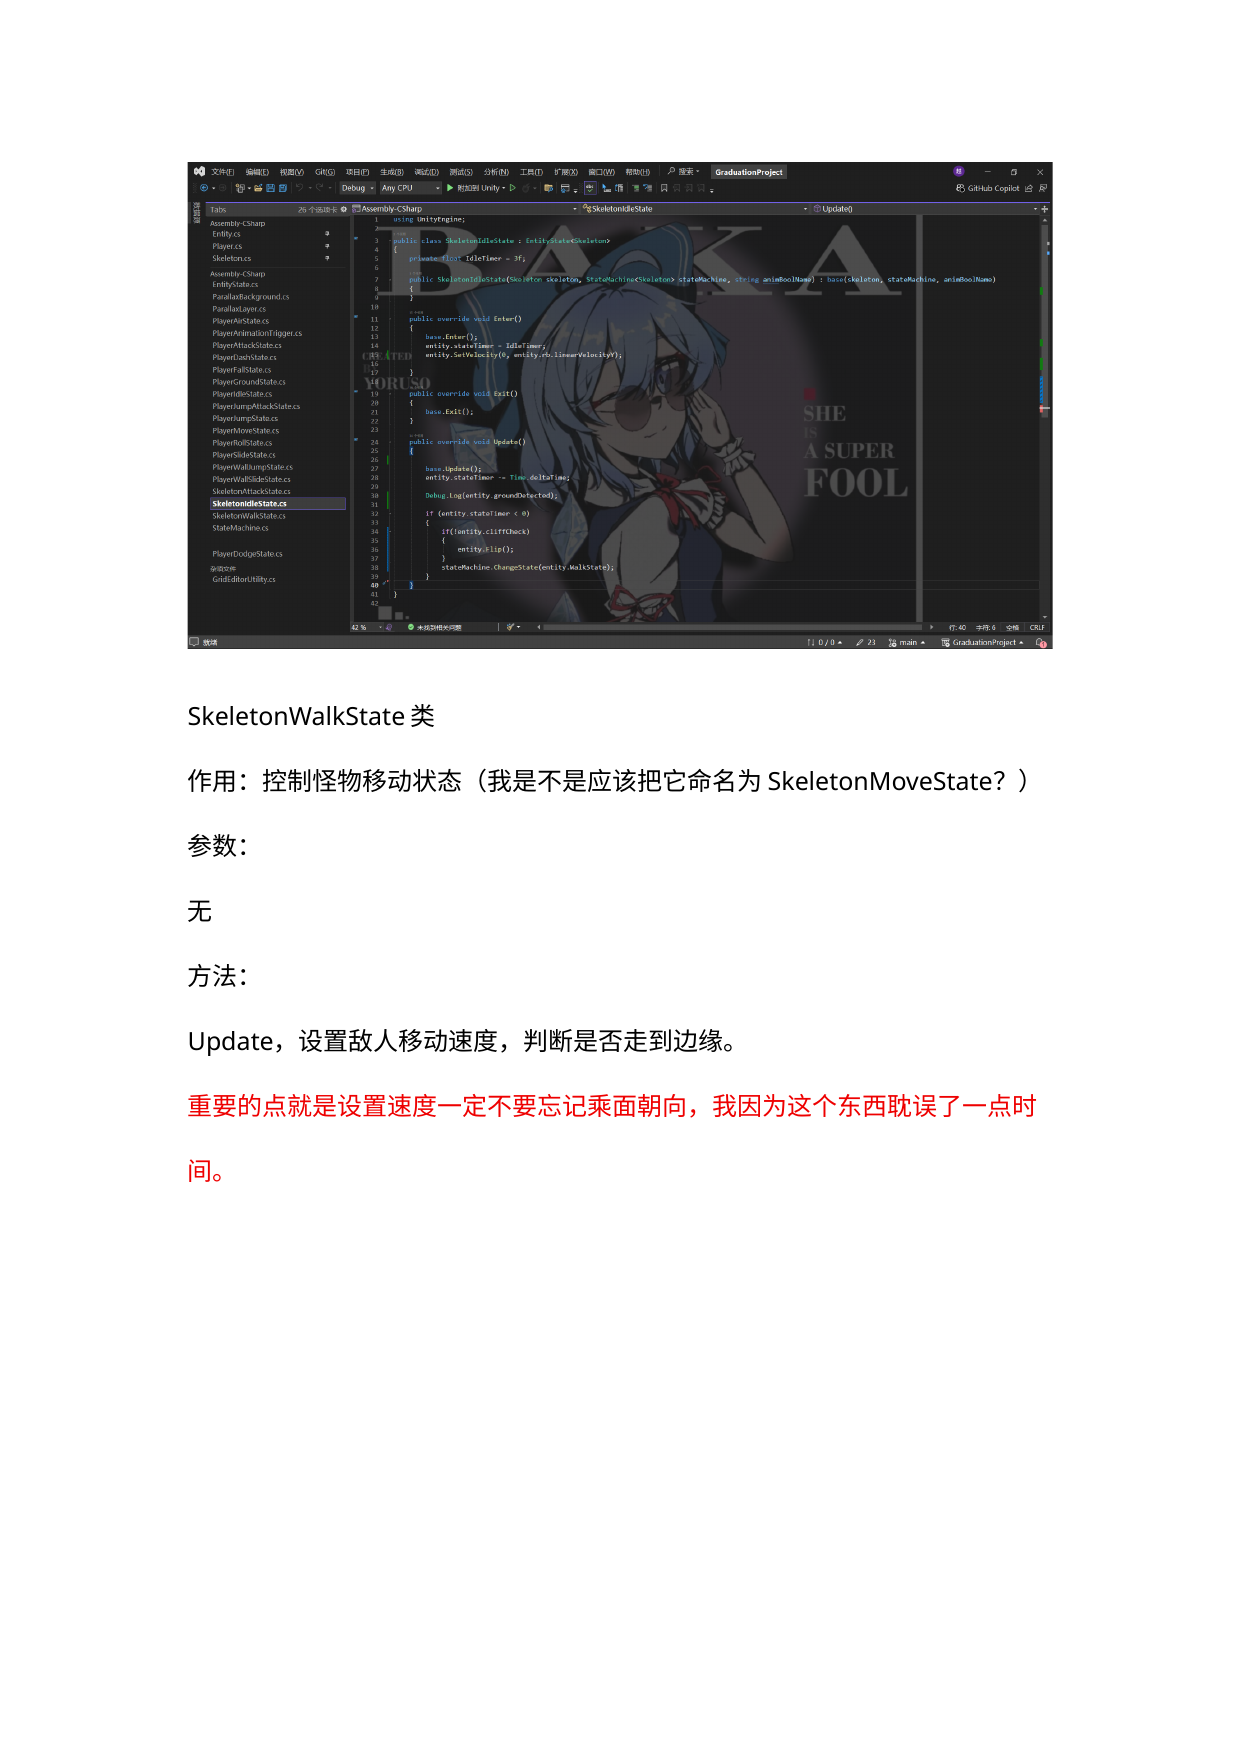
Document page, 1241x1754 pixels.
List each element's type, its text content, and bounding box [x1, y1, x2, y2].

picture [187, 162, 1053, 649]
text Update，设置敌人移动速度，判断是否走到边缘。 [187, 1007, 1053, 1072]
text 无 [187, 877, 1053, 942]
text 方法： [187, 942, 1053, 1007]
text SkeletonWalkState类 [187, 682, 1053, 747]
text 作用：控制怪物移动状态（我是不是应该把它命名为SkeletonMoveState？） [187, 747, 1053, 812]
text 重要的点就是设置速度一定不要忘记乘面朝向，我因为这个东西耽误了一点时间。 [187, 1072, 1053, 1202]
text 参数： [187, 812, 1053, 877]
